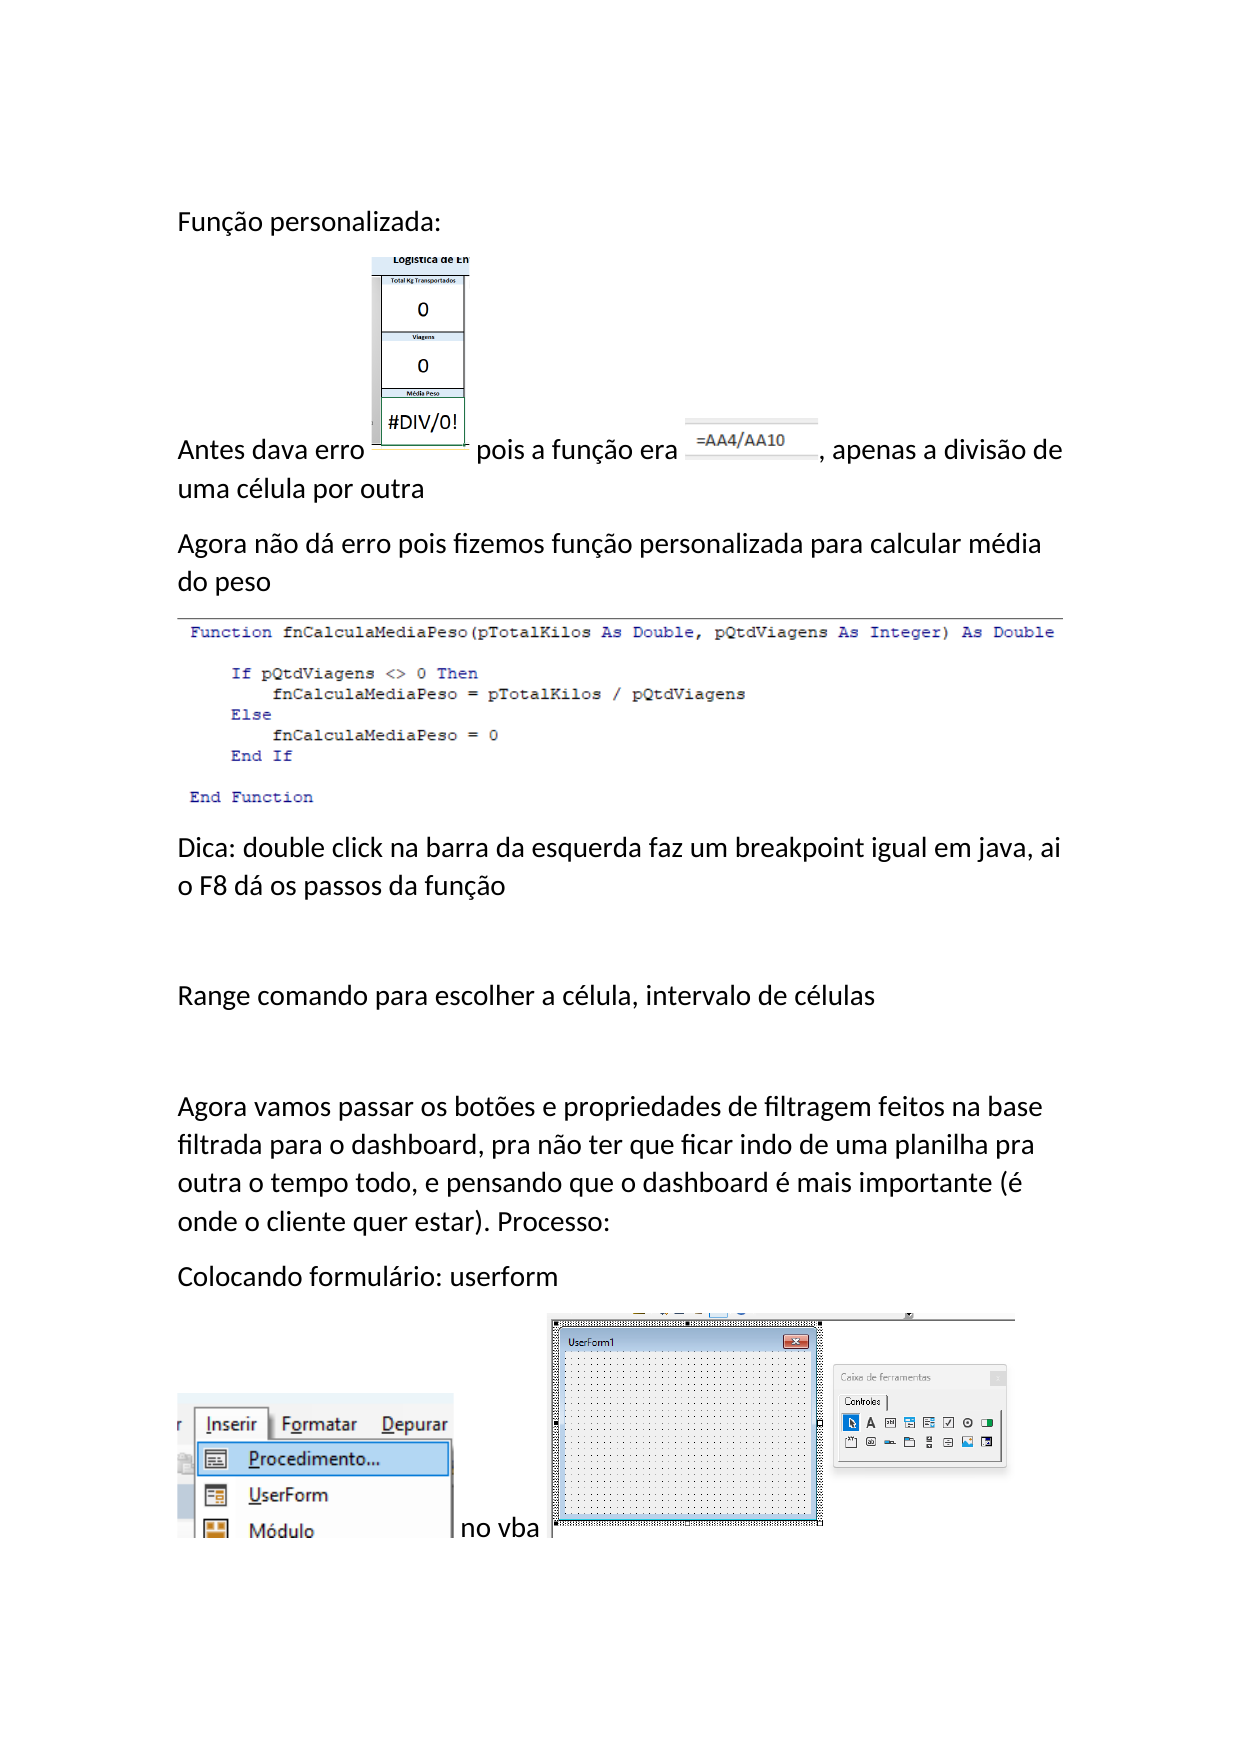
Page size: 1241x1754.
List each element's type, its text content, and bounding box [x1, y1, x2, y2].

text Dica: double click na barra da esquerda faz um breakpoint igual em java, ai o F8 dá os passos da função [177, 829, 1063, 903]
picture [546, 1313, 1015, 1538]
text Agora não dá erro pois fizemos função personalizada para calcular média do peso [177, 525, 1063, 599]
text Range comando para escolher a célula, intervalo de células [177, 977, 1063, 1013]
picture [177, 1393, 454, 1538]
text Agora vamos passar os botões e propriedades de filtragem feitos na base filtrada para o dashboard, pra não ter que ficar indo de uma planilha pra outra o tempo todo, e pensando que o dashboard é mais importante (é onde o cliente quer estar). Processo: [177, 1088, 1063, 1239]
text Antes dava erro pois a função era , apenas a divisão de uma célula por outra [177, 258, 1063, 505]
text Colocando formulário: userform [177, 1258, 1063, 1294]
text Função personalizada: [177, 203, 1063, 238]
picture [685, 418, 819, 460]
picture [371, 257, 470, 460]
picture [177, 618, 1063, 810]
